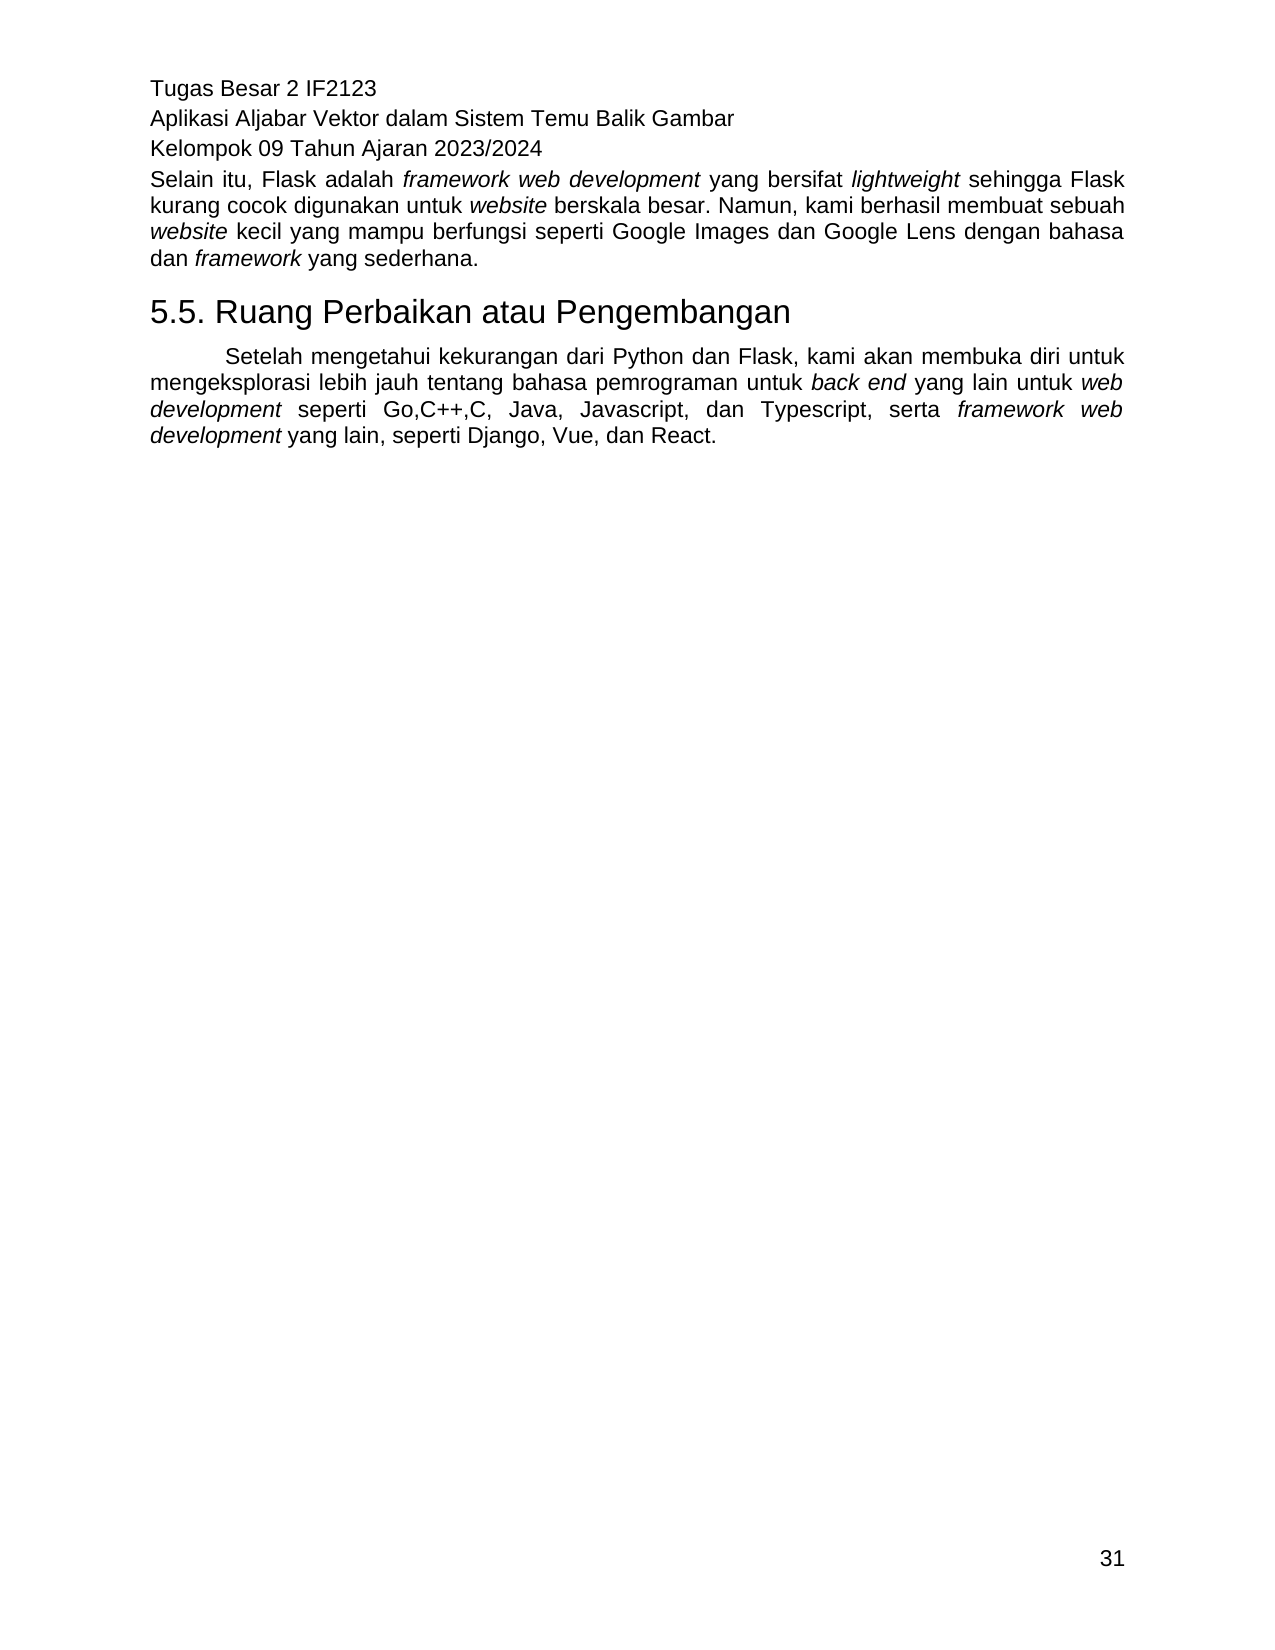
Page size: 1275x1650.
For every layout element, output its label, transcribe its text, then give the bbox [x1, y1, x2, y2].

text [150, 166, 1125, 271]
text Setelah mengetahui kekurangan dari Python dan Flask, kami akan membuka diri untuk mengeksplorasi lebih jauh tentang bahasa pemrograman untuk back end yang lain untuk web development seperti Go,C++,C, Java, Javascript, dan Typescript, serta framework web development yang lain, seperti Django, Vue, dan React. [150, 343, 1125, 448]
subtitle 5.5. Ruang Perbaikan atau Pengembangan [150, 292, 1125, 330]
